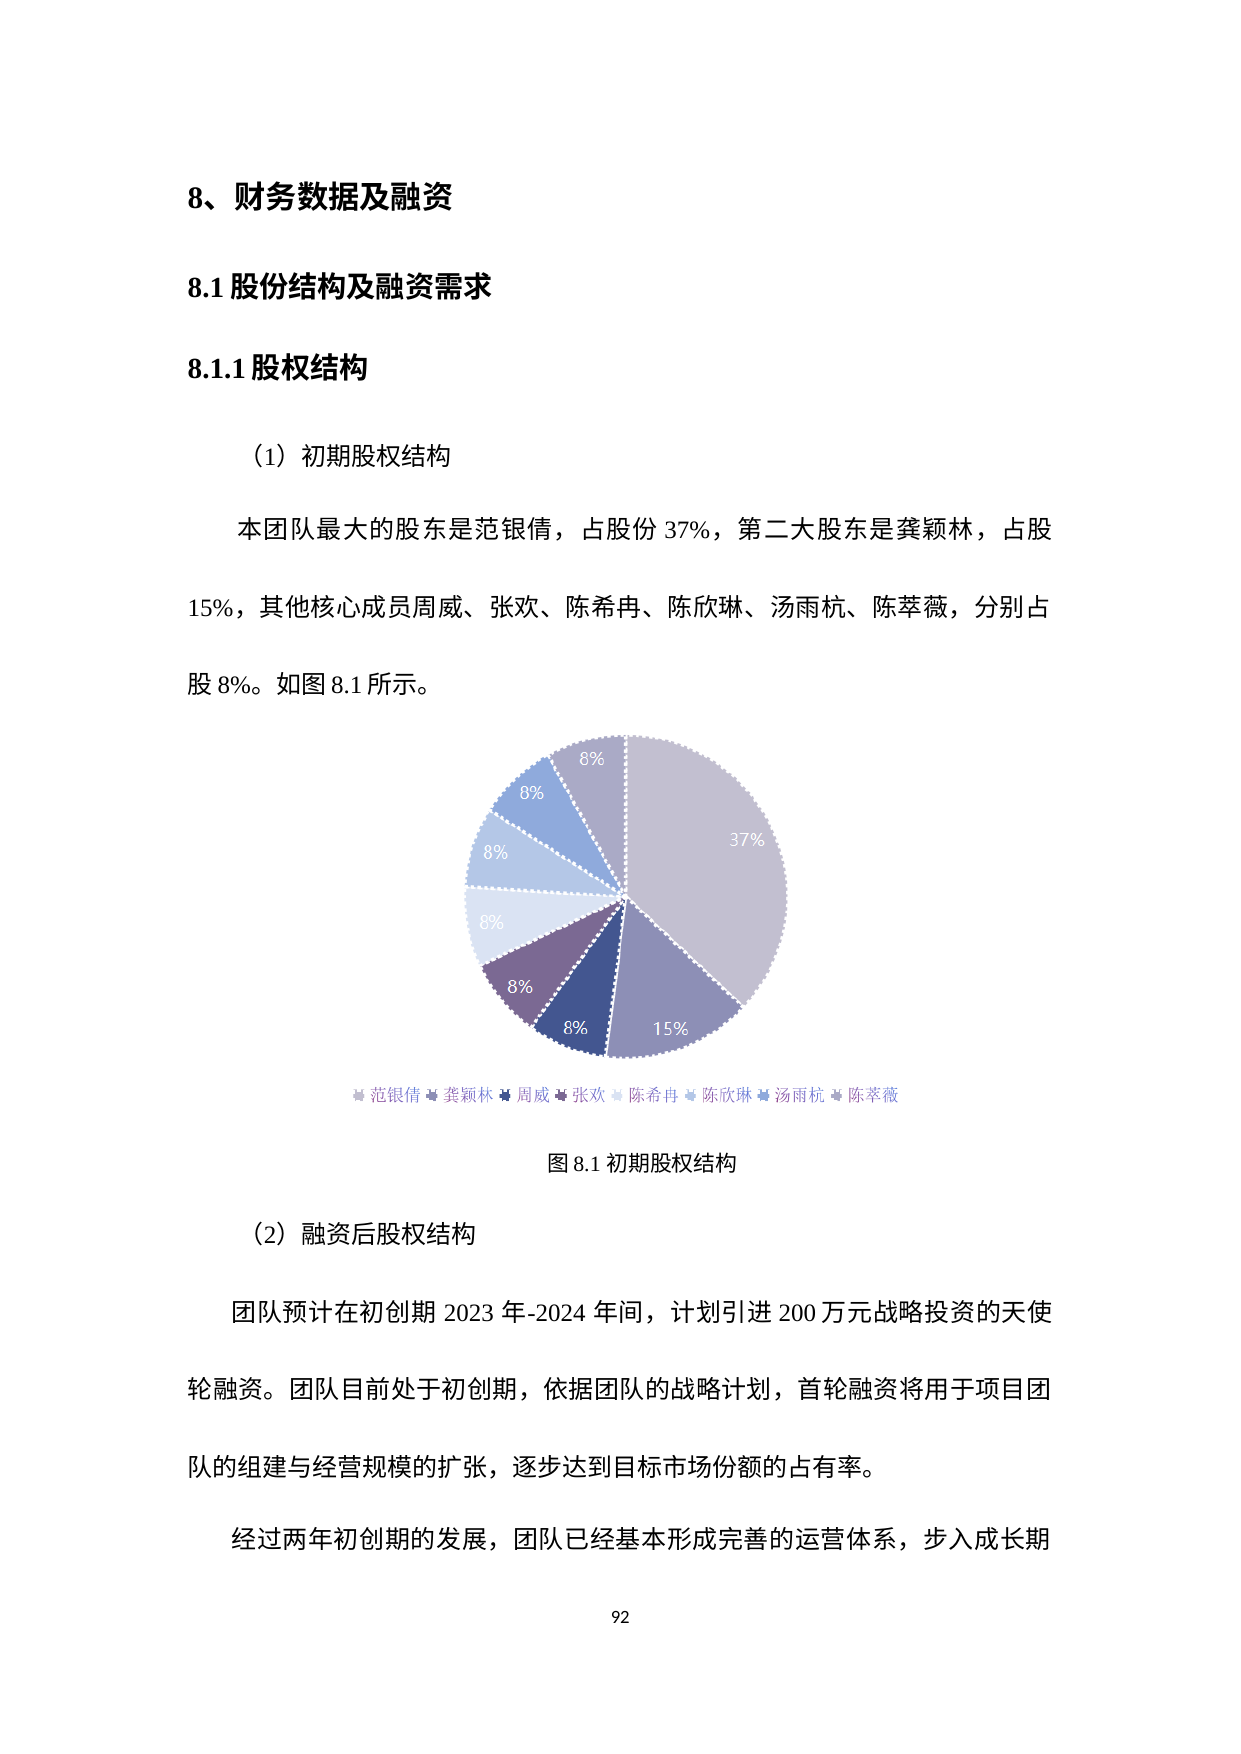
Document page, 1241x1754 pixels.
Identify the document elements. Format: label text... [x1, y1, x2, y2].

text （2）融资后股权结构 [187, 1200, 1053, 1265]
text 团队预计在初创期 2023 年-2024 年间，计划引进200万元战略投资的天使轮融资。团队目前处于初创期，依据团队的战略计划，首轮融资将用于项目团队的组建与经营规模的扩张，逐步达到目标市场份额的占有率。 [187, 1278, 1053, 1498]
text 图8.1 初期股权结构 [187, 1145, 1053, 1178]
subtitle 8.1.1股权结构 [187, 333, 1053, 398]
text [187, 1506, 1053, 1571]
text （1）初期股权结构 [187, 422, 1053, 487]
picture [287, 722, 954, 1120]
text 8、财务数据及融资 [187, 162, 1053, 227]
subtitle 8.1股份结构及融资需求 [187, 252, 1053, 317]
text 本团队最大的股东是范银倩，占股份37%，第二大股东是龚颖林，占股15%，其他核心成员周威、张欢、陈希冉、陈欣琳、汤雨杭、陈萃薇，分别占股8%。如图8.1所示。 [187, 495, 1053, 716]
